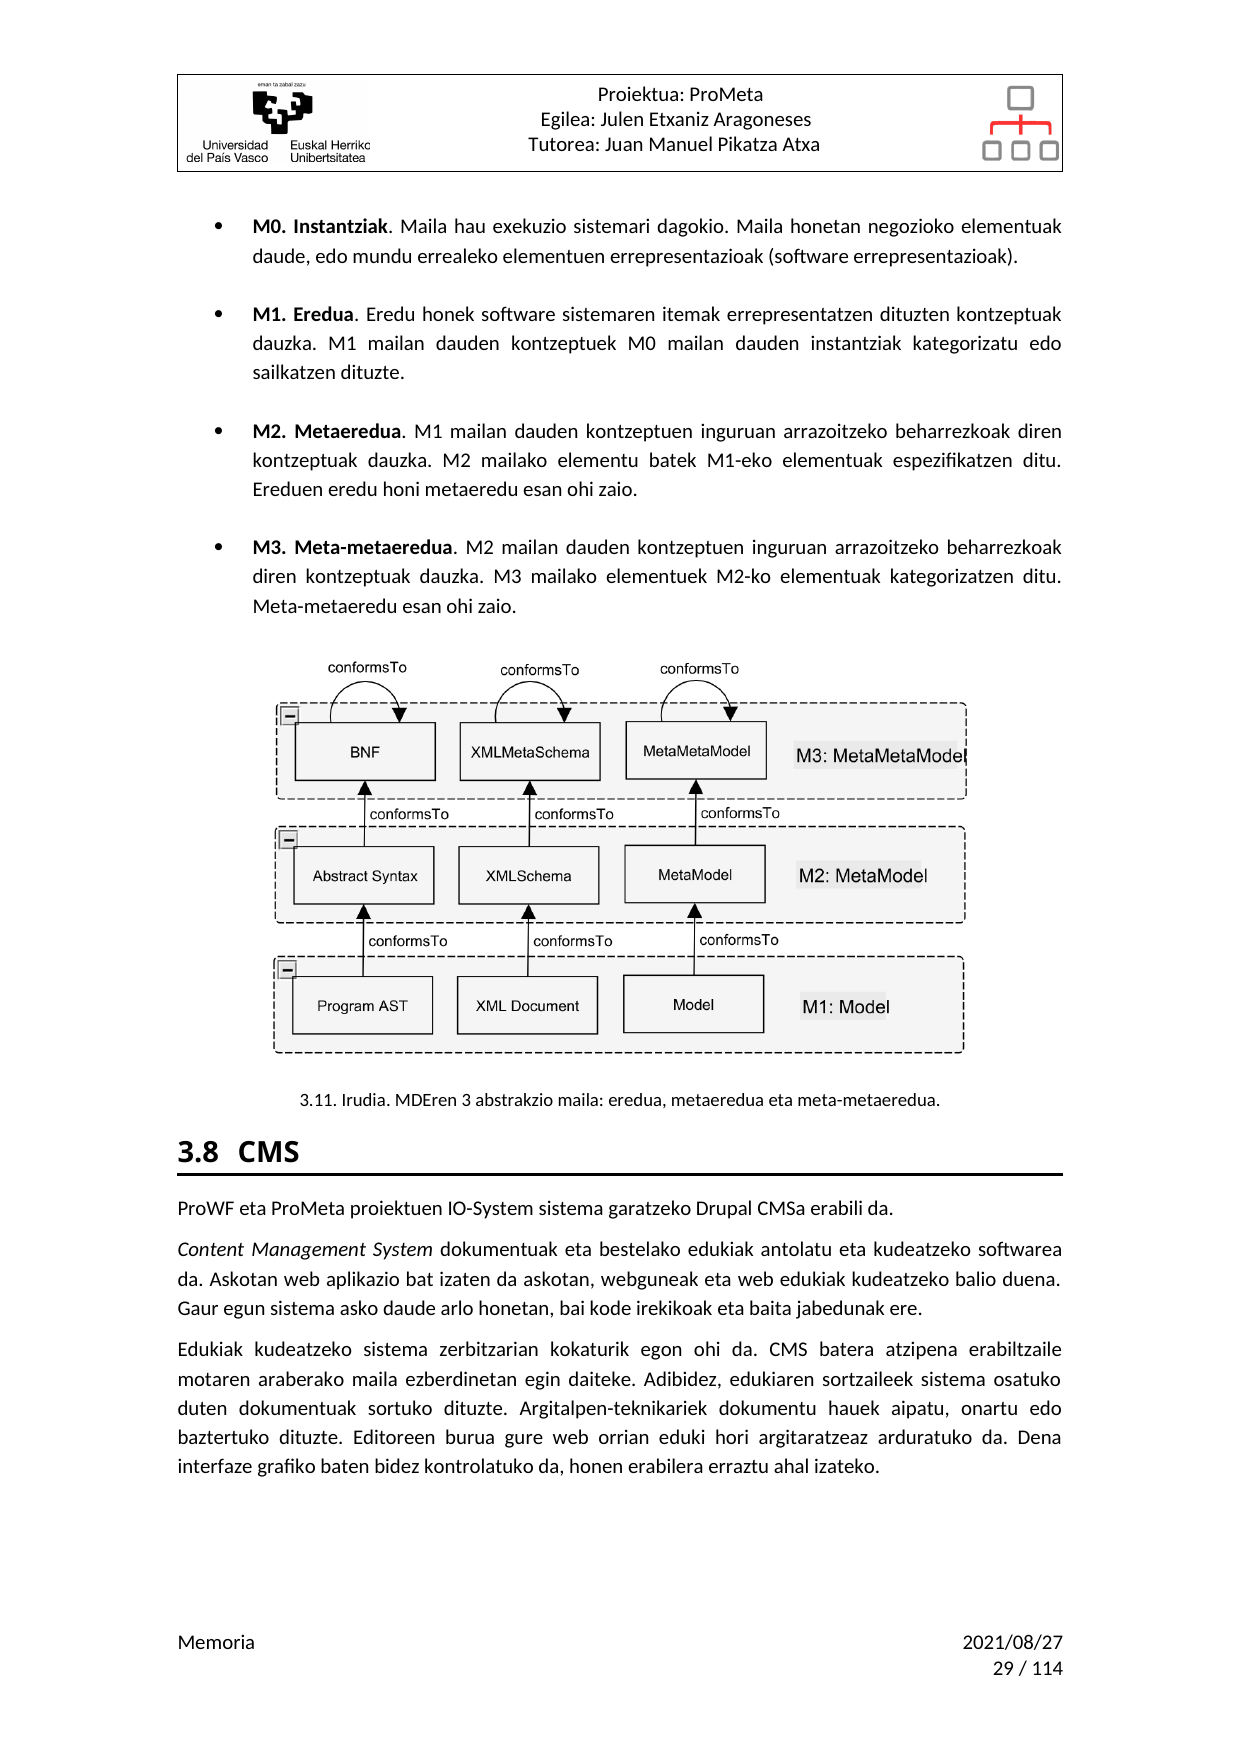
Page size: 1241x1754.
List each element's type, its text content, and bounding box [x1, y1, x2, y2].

picture [255, 634, 985, 1072]
list M2. Metaeredua. M1 mailan dauden kontzeptuen inguruan arrazoitzeko beharrezkoak diren kontzeptuak dauzka. M2 mailako elementu batek M1-eko elementuak espezifikatzen ditu. Ereduen eredu honi metaeredu esan ohi zaio. [215, 418, 1063, 502]
subtitle CMS [177, 1132, 1063, 1173]
text Content Management System dokumentuak eta bestelako edukiak antolatu eta kudeatzeko softwarea da. Askotan web aplikazio bat izaten da askotan, webguneak eta web edukiak kudeatzeko balio duena. Gaur egun sistema asko daude arlo honetan, bai kode irekikoak eta baita jabedunak ere. [177, 1237, 1063, 1320]
text ProWF eta ProMeta proiektuen IO-System sistema garatzeko Drupal CMSa erabili da. [177, 1195, 1063, 1220]
list M3. Meta-metaeredua. M2 mailan dauden kontzeptuen inguruan arrazoitzeko beharrezkoak diren kontzeptuak dauzka. M3 mailako elementuek M2-ko elementuak kategorizatzen ditu. Meta-metaeredu esan ohi zaio. [215, 534, 1063, 618]
picture [978, 80, 1060, 162]
list M1. Eredua. Eredu honek software sistemaren itemak errepresentatzen dituzten kontzeptuak dauzka. M1 mailan dauden kontzeptuek M0 mailan dauden instantziak kategorizatu edo sailkatzen dituzte. [215, 301, 1063, 385]
text Edukiak kudeatzeko sistema zerbitzarian kokaturik egon ohi da. CMS batera atzipena erabiltzaile motaren araberako maila ezberdinetan egin daiteke. Adibidez, edukiaren sortzaileek sistema osatuko duten dokumentuak sortuko dituzte. Argitalpen-teknikariek dokumentu hauek aipatu, onartu edo baztertuko dituzte. Editoreen burua gure web orrian eduki hori argitaratzeaz arduratuko da. Dena interfaze grafiko baten bidez kontrolatuko da, honen erabilera erraztu ahal izateko. [177, 1337, 1063, 1479]
list M0. Instantziak. Maila hau exekuzio sistemari dagokio. Maila honetan negozioko elementuak daude, edo mundu errealeko elementuen errepresentazioak (software errepresentazioak). [215, 214, 1063, 268]
picture [182, 81, 370, 162]
